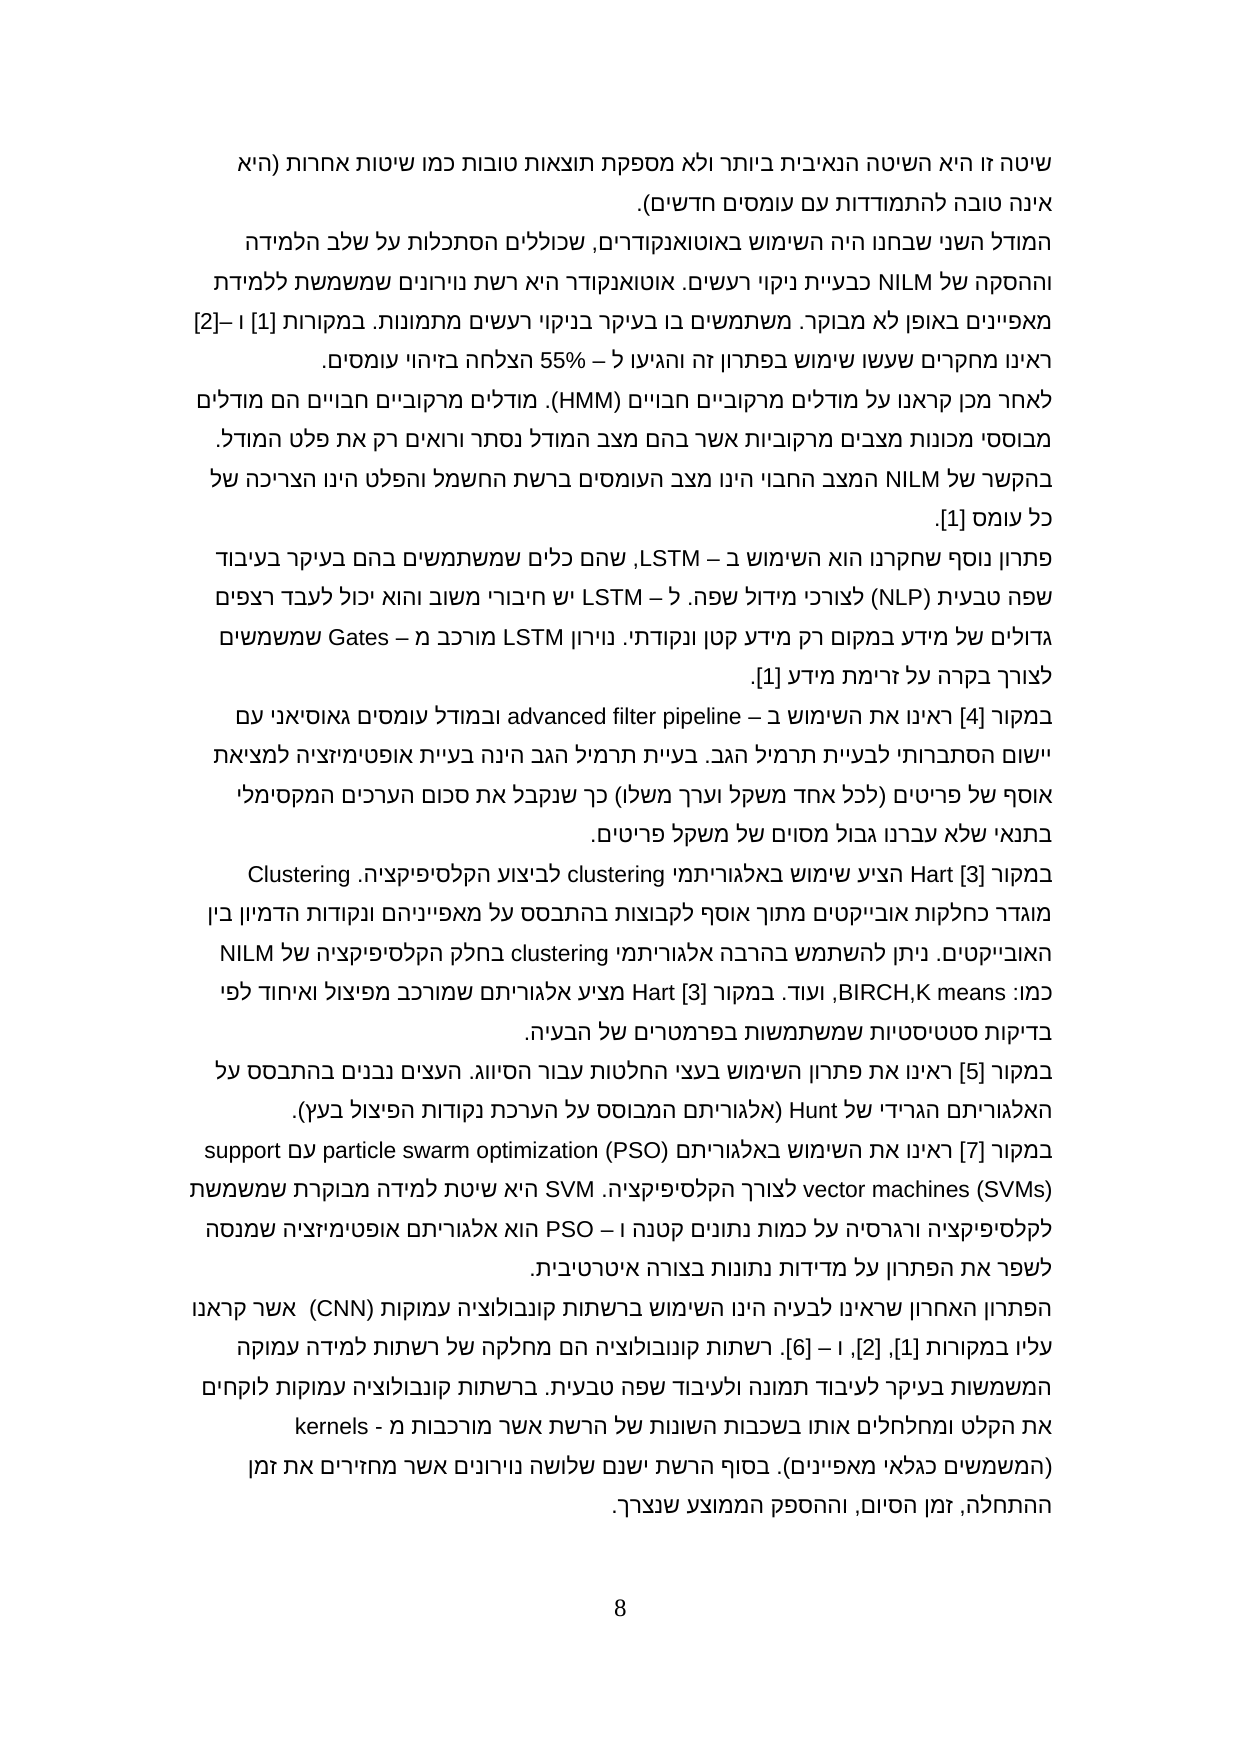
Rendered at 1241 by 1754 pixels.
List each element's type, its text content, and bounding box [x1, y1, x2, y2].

text פתרון נוסף שחקרנו הוא השימוש ב – LSTM, שהם כלים שמשתמשים בהם בעיקר בעיבוד שפה טבעית (NLP) לצורכי מידול שפה. ל – LSTM יש חיבורי משוב והוא יכול לעבד רצפים גדולים של מידע במקום רק מידע קטן ונקודתי. נוירון LSTM מורכב מ – Gates שמשמשים לצורך בקרה על זרימת מידע [1]. [187, 545, 1053, 689]
text לאחר מכן קראנו על מודלים מרקוביים חבויים (HMM). מודלים מרקוביים חבויים הם מודלים מבוססי מכונות מצבים מרקוביות אשר בהם מצב המודל נסתר ורואים רק את פלט המודל. בהקשר של NILM המצב החבוי הינו מצב העומסים ברשת החשמל והפלט הינו הצריכה של כל עומס [1]. [187, 387, 1053, 532]
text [187, 150, 1053, 216]
text במקור [4] ראינו את השימוש ב – advanced filter pipeline ובמודל עומסים גאוסיאני עם יישום הסתברותי לבעיית תרמיל הגב. בעיית תרמיל הגב הינה בעיית אופטימיזציה למציאת אוסף של פריטים (לכל אחד משקל וערך משלו) כך שנקבל את סכום הערכים המקסימלי בתנאי שלא עברנו גבול מסוים של משקל פריטים. [187, 703, 1053, 847]
text הפתרון האחרון שראינו לבעיה הינו השימוש ברשתות קונבולוציה עמוקות (CNN) אשר קראנו עליו במקורות [1], [2], ו – [6]. רשתות קונובולוציה הם מחלקה של רשתות למידה עמוקה המשמשות בעיקר לעיבוד תמונה ולעיבוד שפה טבעית. ברשתות קונבולוציה עמוקות לוקחים את הקלט ומחלחלים אותו בשכבות השונות של הרשת אשר מורכבות מ - kernels (המשמשים כגלאי מאפיינים). בסוף הרשת ישנם שלושה נוירונים אשר מחזירים את זמן ההתחלה, זמן הסיום, וההספק הממוצע שנצרך. [187, 1295, 1053, 1519]
text במקור [5] ראינו את פתרון השימוש בעצי החלטות עבור הסיווג. העצים נבנים בהתבסס על האלגוריתם הגרידי של Hunt (אלגוריתם המבוסס על הערכת נקודות הפיצול בעץ). [187, 1058, 1053, 1124]
text במקור [7] ראינו את השימוש באלגוריתם particle swarm optimization (PSO) עם support vector machines (SVMs) לצורך הקלסיפיקציה. SVM היא שיטת למידה מבוקרת שמשמשת לקלסיפיקציה ורגרסיה על כמות נתונים קטנה ו – PSO הוא אלגוריתם אופטימיזציה שמנסה לשפר את הפתרון על מדידות נתונות בצורה איטרטיבית. [187, 1137, 1053, 1282]
text המודל השני שבחנו היה השימוש באוטואנקודרים, שכוללים הסתכלות על שלב הלמידה וההסקה של NILM כבעיית ניקוי רעשים. אוטואנקודר היא רשת נוירונים שמשמשת ללמידת מאפיינים באופן לא מבוקר. משתמשים בו בעיקר בניקוי רעשים מתמונות. במקורות [1] ו –[2] ראינו מחקרים שעשו שימוש בפתרון זה והגיעו ל – 55% הצלחה בזיהוי עומסים. [187, 229, 1053, 374]
text במקור [3] Hart הציע שימוש באלגוריתמי clustering לביצוע הקלסיפיקציה. Clustering מוגדר כחלקות אובייקטים מתוך אוסף לקבוצות בהתבסס על מאפייניהם ונקודות הדמיון בין האובייקטים. ניתן להשתמש בהרבה אלגוריתמי clustering בחלק הקלסיפיקציה של NILM כמו: BIRCH,K means, ועוד. במקור [3] Hart מציע אלגוריתם שמורכב מפיצול ואיחוד לפי בדיקות סטטיסטיות שמשתמשות בפרמטרים של הבעיה. [187, 861, 1053, 1045]
